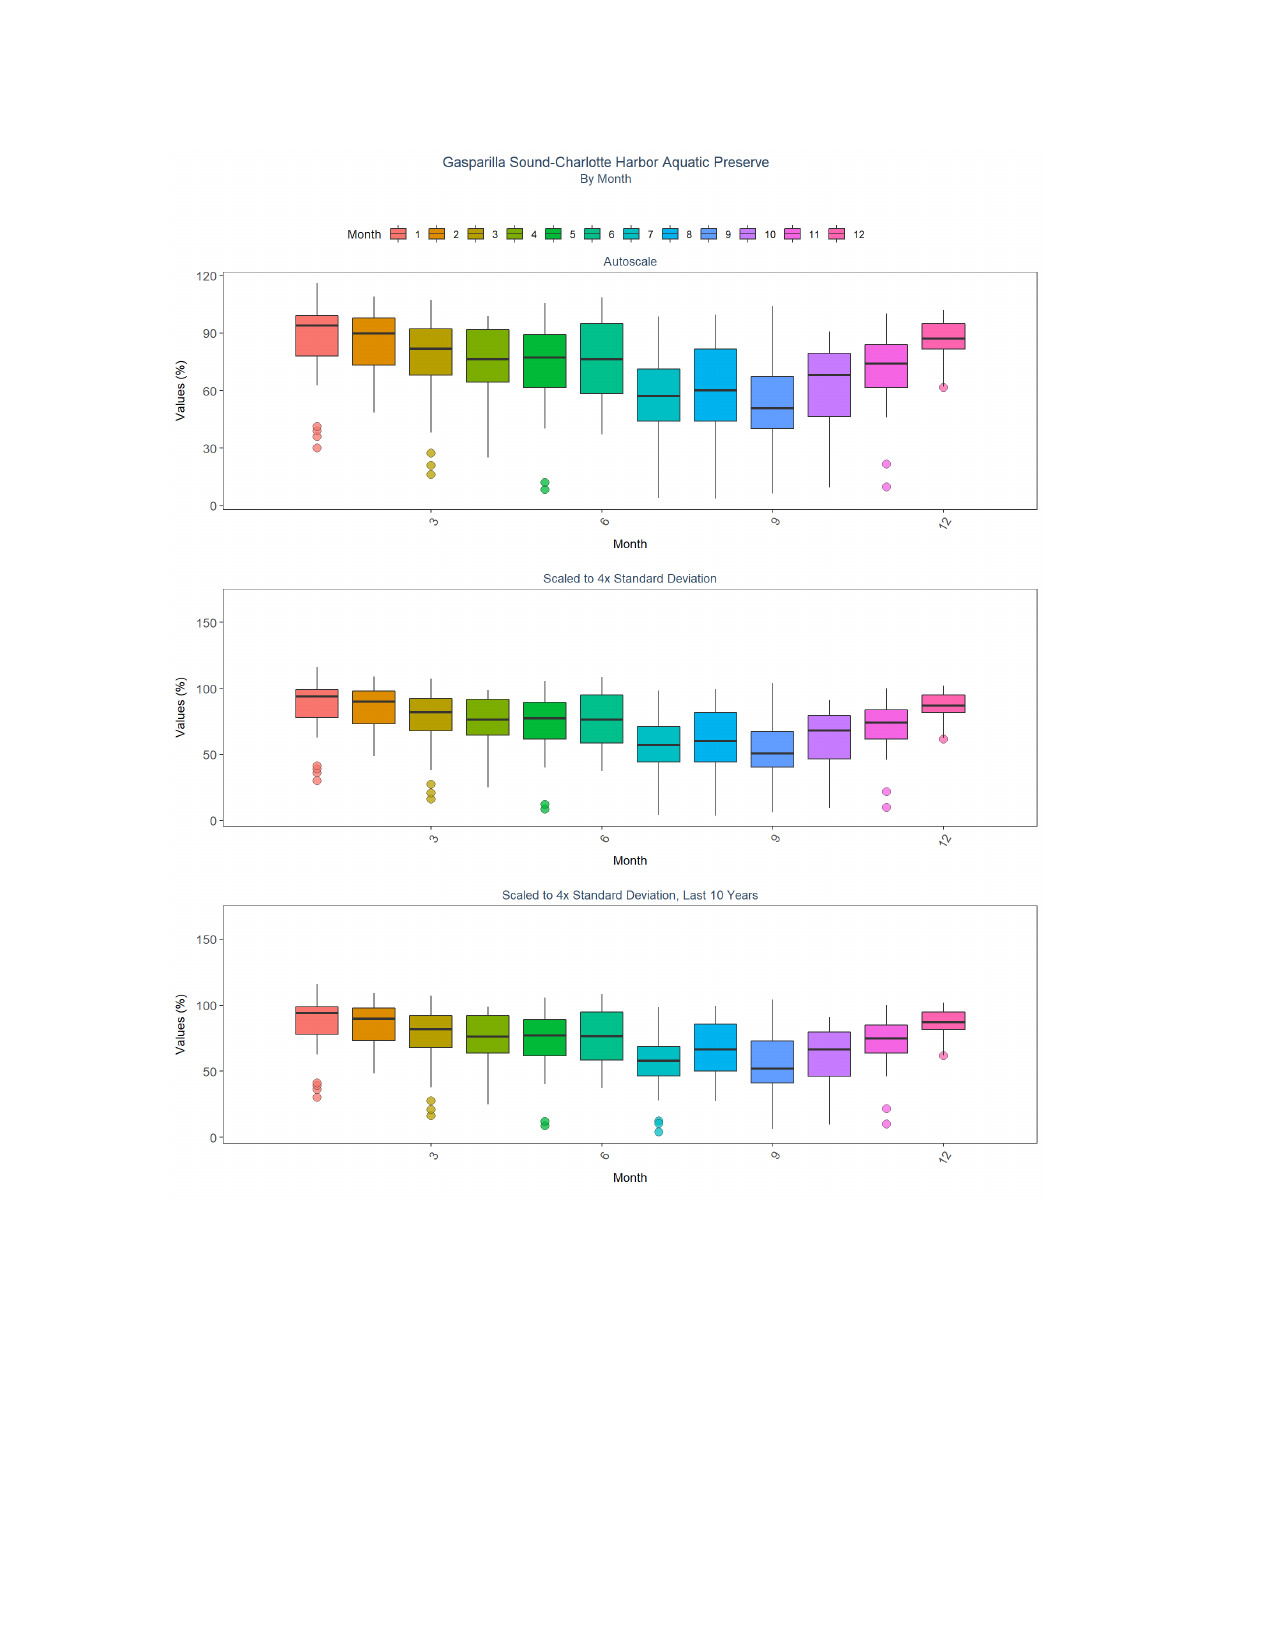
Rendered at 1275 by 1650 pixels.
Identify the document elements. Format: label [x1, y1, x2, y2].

picture [168, 150, 1044, 1200]
